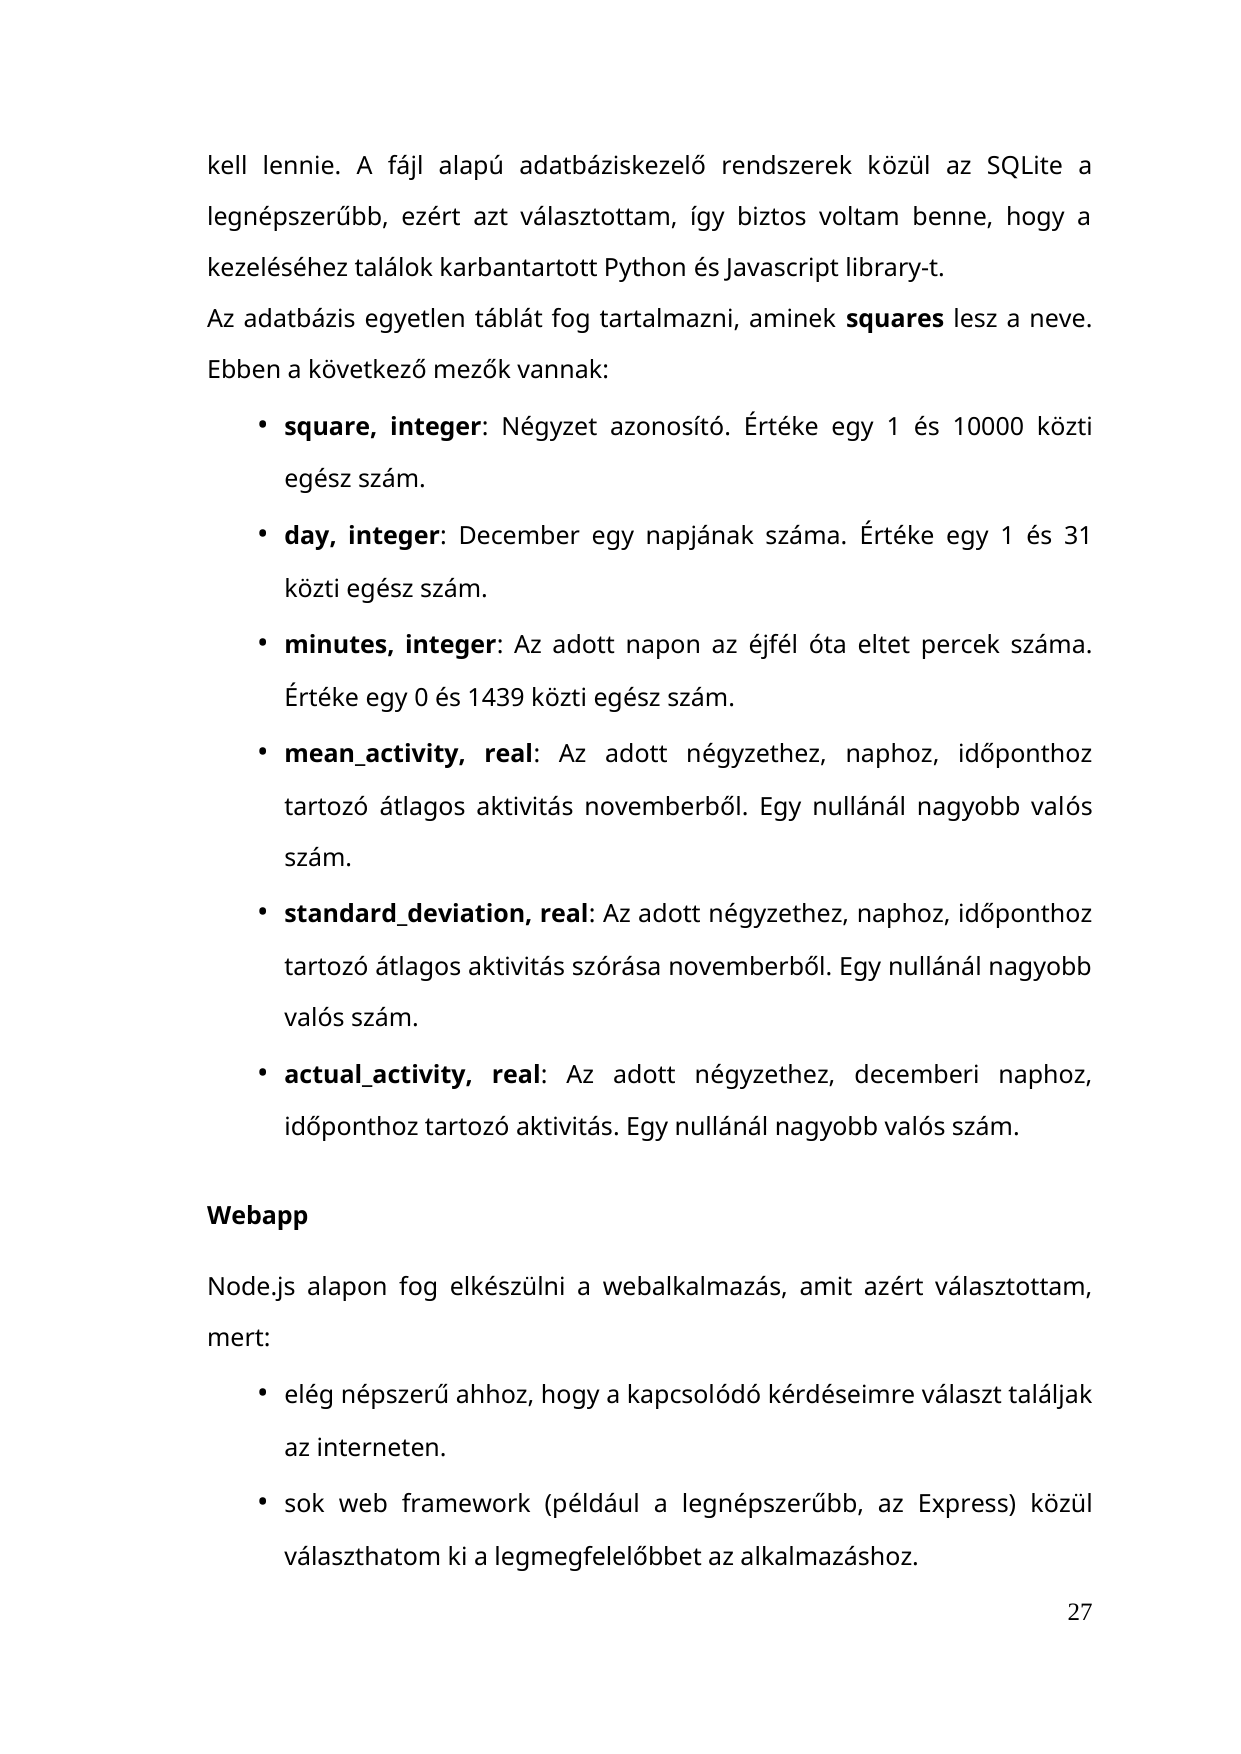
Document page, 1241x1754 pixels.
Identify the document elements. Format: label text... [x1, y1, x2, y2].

list standard_deviation, real: Az adott négyzethez, naphoz, időponthoz tartozó átlagos aktivitás szórása novemberből. Egy nullánál nagyobb valós szám. [257, 891, 1092, 1034]
list minutes, integer: Az adott napon az éjfél óta eltet percek száma. Értéke egy 0 és 1439 közti egész szám. [257, 621, 1092, 713]
list day, integer: December egy napjának száma. Értéke egy 1 és 31 közti egész szám. [257, 512, 1092, 604]
list mean_activity, real: Az adott négyzethez, naphoz, időponthoz tartozó átlagos aktivitás novemberből. Egy nullánál nagyobb valós szám. [257, 730, 1092, 874]
list square, integer: Négyzet azonosító. Értéke egy 1 és 10000 közti egész szám. [257, 403, 1092, 495]
list actual_activity, real: Az adott négyzethez, decemberi naphoz, időponthoz tartozó aktivitás. Egy nullánál nagyobb valós szám. [257, 1051, 1092, 1143]
list sok web framework (például a legnépszerűbb, az Express) közül választhatom ki a legmegfelelőbbet az alkalmazáshoz. [257, 1480, 1092, 1572]
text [207, 148, 1092, 284]
list elég népszerű ahhoz, hogy a kapcsolódó kérdéseimre választ találjak az interneten. [257, 1371, 1092, 1463]
subtitle Webapp [207, 1197, 1092, 1232]
text Az adatbázis egyetlen táblát fog tartalmazni, aminek squares lesz a neve. Ebben a következő mezők vannak: [207, 301, 1092, 386]
text Node.js alapon fog elkészülni a webalkalmazás, amit azért választottam, mert: [207, 1269, 1092, 1354]
